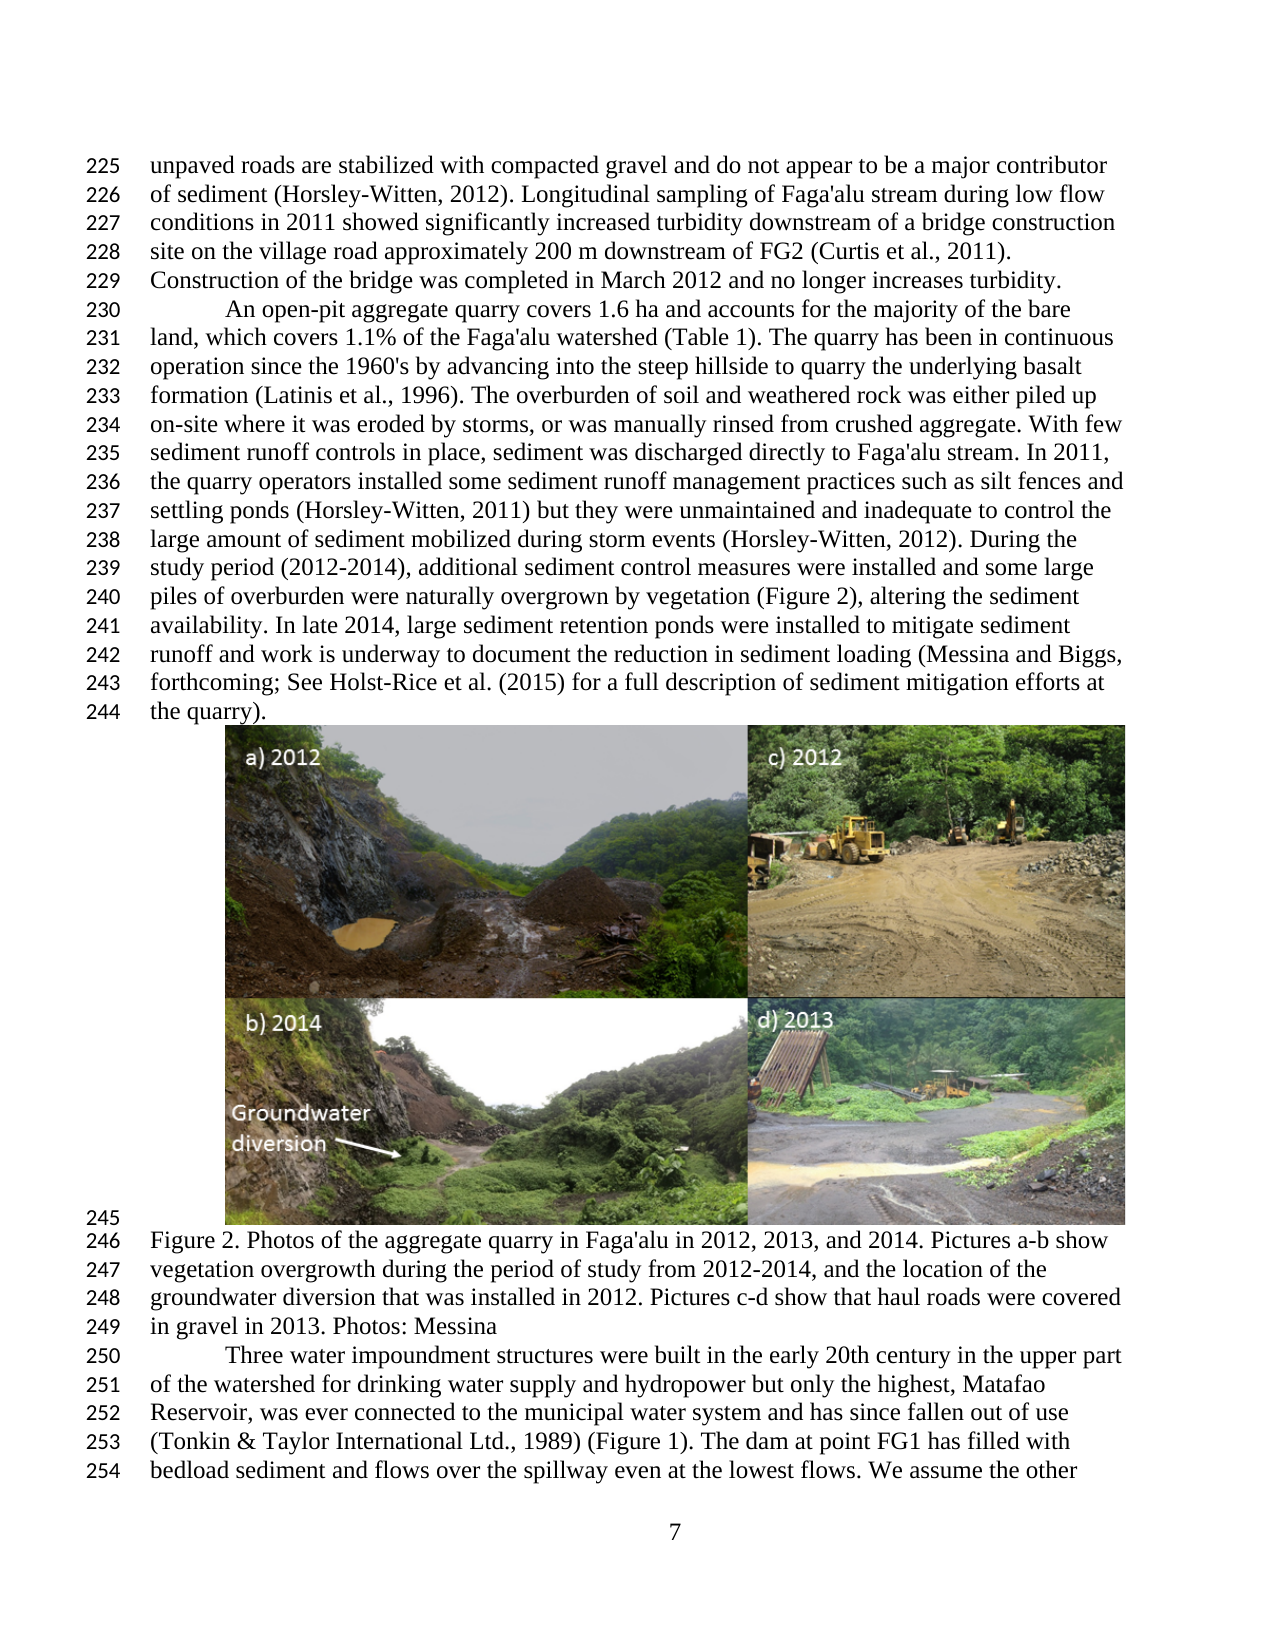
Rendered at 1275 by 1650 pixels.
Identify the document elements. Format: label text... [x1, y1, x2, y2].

text An open-pit aggregate quarry covers 1.6 ha and accounts for the majority of the bare land, which covers 1.1% of the Faga'alu watershed (Table 1). The quarry has been in continuous operation since the 1960's by advancing into the steep hillside to quarry the underlying basalt formation (Latinis et al., 1996). The overburden of soil and weathered rock was either piled up on-site where it was eroded by storms, or was manually rinsed from crushed aggregate. With few sediment runoff controls in place, sediment was discharged directly to Faga'alu stream. In 2011, the quarry operators installed some sediment runoff management practices such as silt fences and settling ponds (Horsley-Witten, 2011) but they were unmaintained and inadequate to control the large amount of sediment mobilized during storm events (Horsley-Witten, 2012). During the study period (2012-2014), additional sediment control measures were installed and some large piles of overburden were naturally overgrown by vegetation (Figure 2), altering the sediment availability. In late 2014, large sediment retention ponds were installed to mitigate sediment runoff and work is underway to document the reduction in sediment loading (Messina and Biggs, forthcoming; See Holst-Rice et al. (2015) for a full description of sediment mitigation efforts at the quarry). [150, 294, 1125, 725]
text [150, 1340, 1125, 1484]
picture [225, 725, 1125, 1225]
text Figure 2. Photos of the aggregate quarry in Faga'alu in 2012, 2013, and 2014. Pictures a-b show vegetation overgrowth during the period of study from 2012-2014, and the location of the groundwater diversion that was installed in 2012. Pictures c-d show that haul roads were covered in gravel in 2013. Photos: Messina [150, 1225, 1125, 1340]
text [150, 150, 1125, 294]
